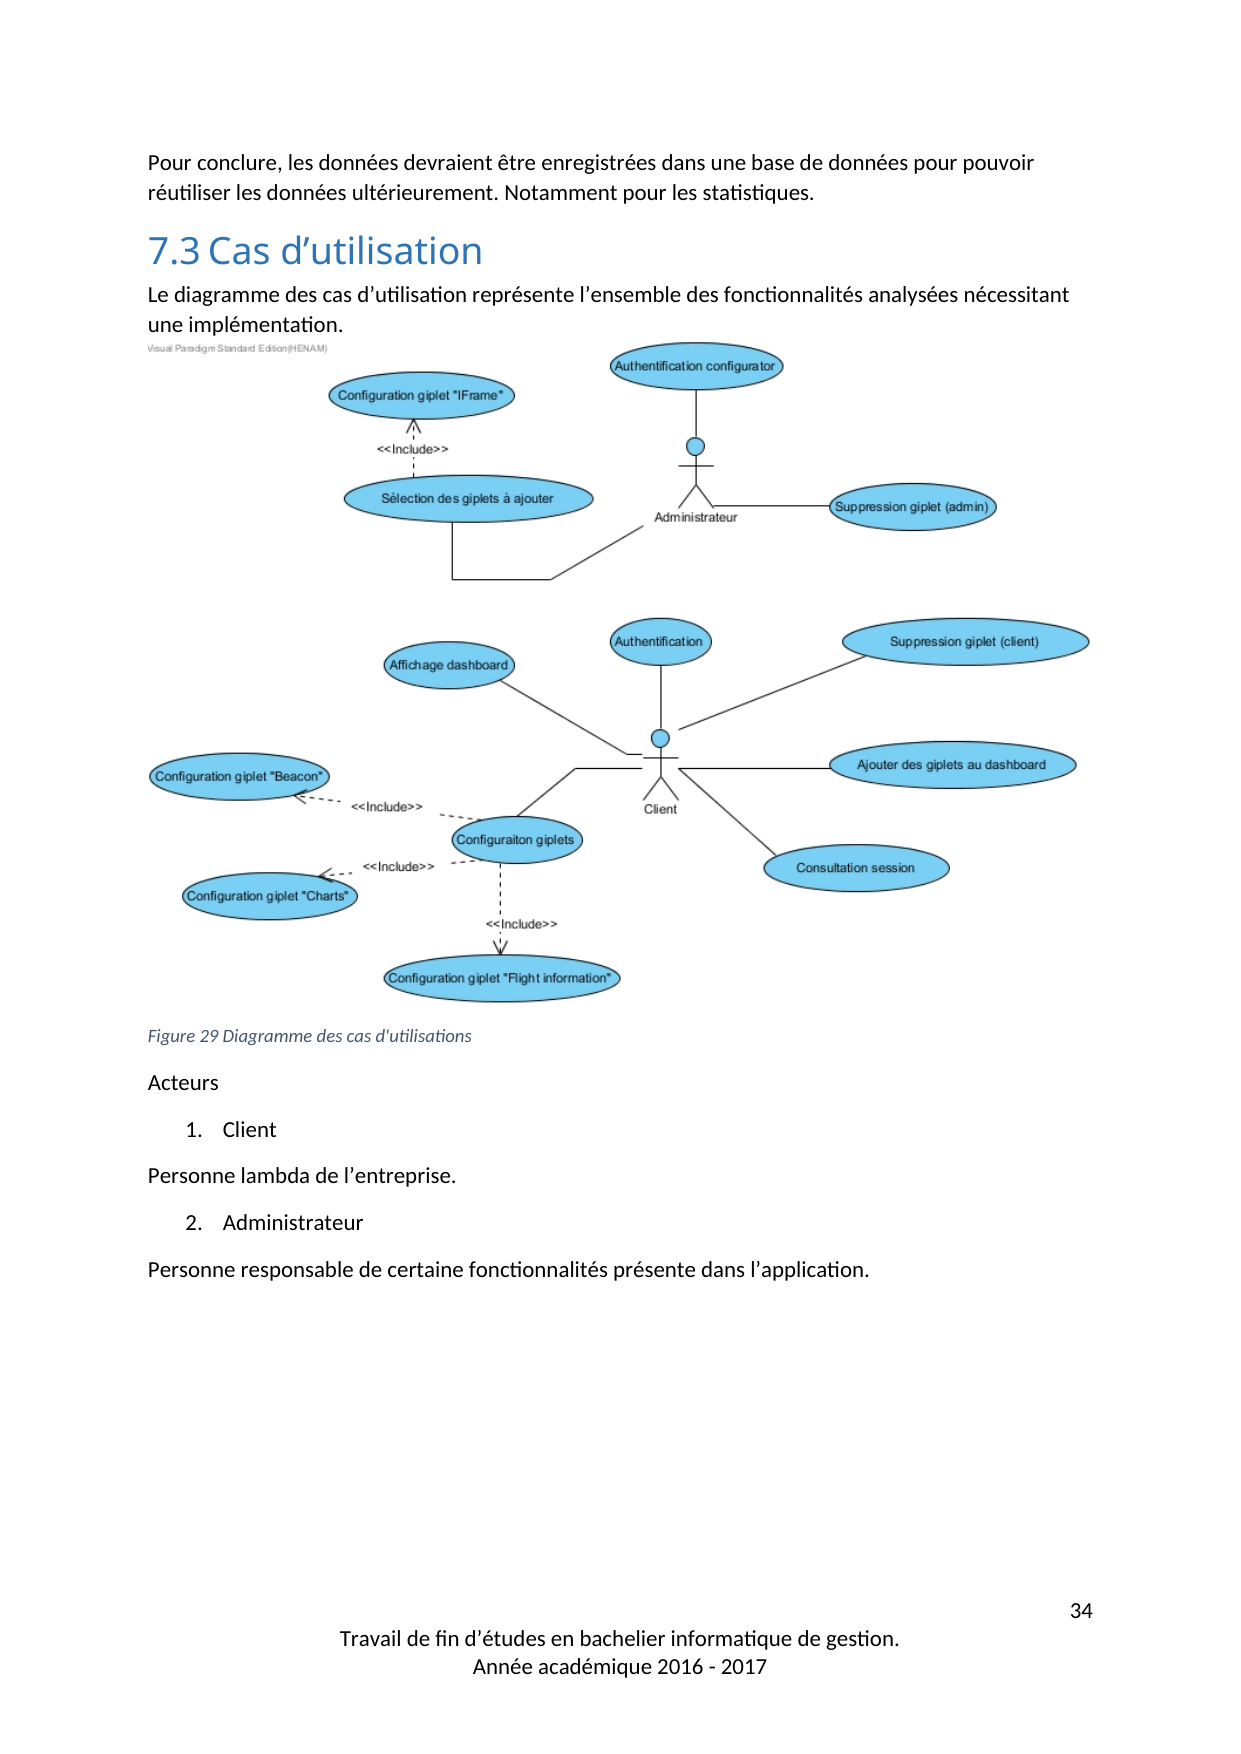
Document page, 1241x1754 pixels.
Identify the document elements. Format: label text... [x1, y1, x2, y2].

text Pour conclure, les données devraient être enregistrées dans une base de données pour pouvoir réutiliser les données ultérieurement. Notamment pour les statistiques. [148, 148, 1093, 206]
picture [147, 340, 1093, 1006]
text Personne lambda de l’entreprise. [148, 1162, 1093, 1190]
text Cas d’utilisation [148, 225, 1093, 276]
list Client [185, 1115, 1093, 1143]
text Personne responsable de certaine fonctionnalités présente dans l’application. [148, 1255, 1093, 1283]
text Acteurs [148, 1068, 1093, 1096]
list Administrateur [185, 1208, 1093, 1237]
text Le diagramme des cas d’utilisation représente l’ensemble des fonctionnalités analysées nécessitant une implémentation. [148, 280, 1093, 340]
